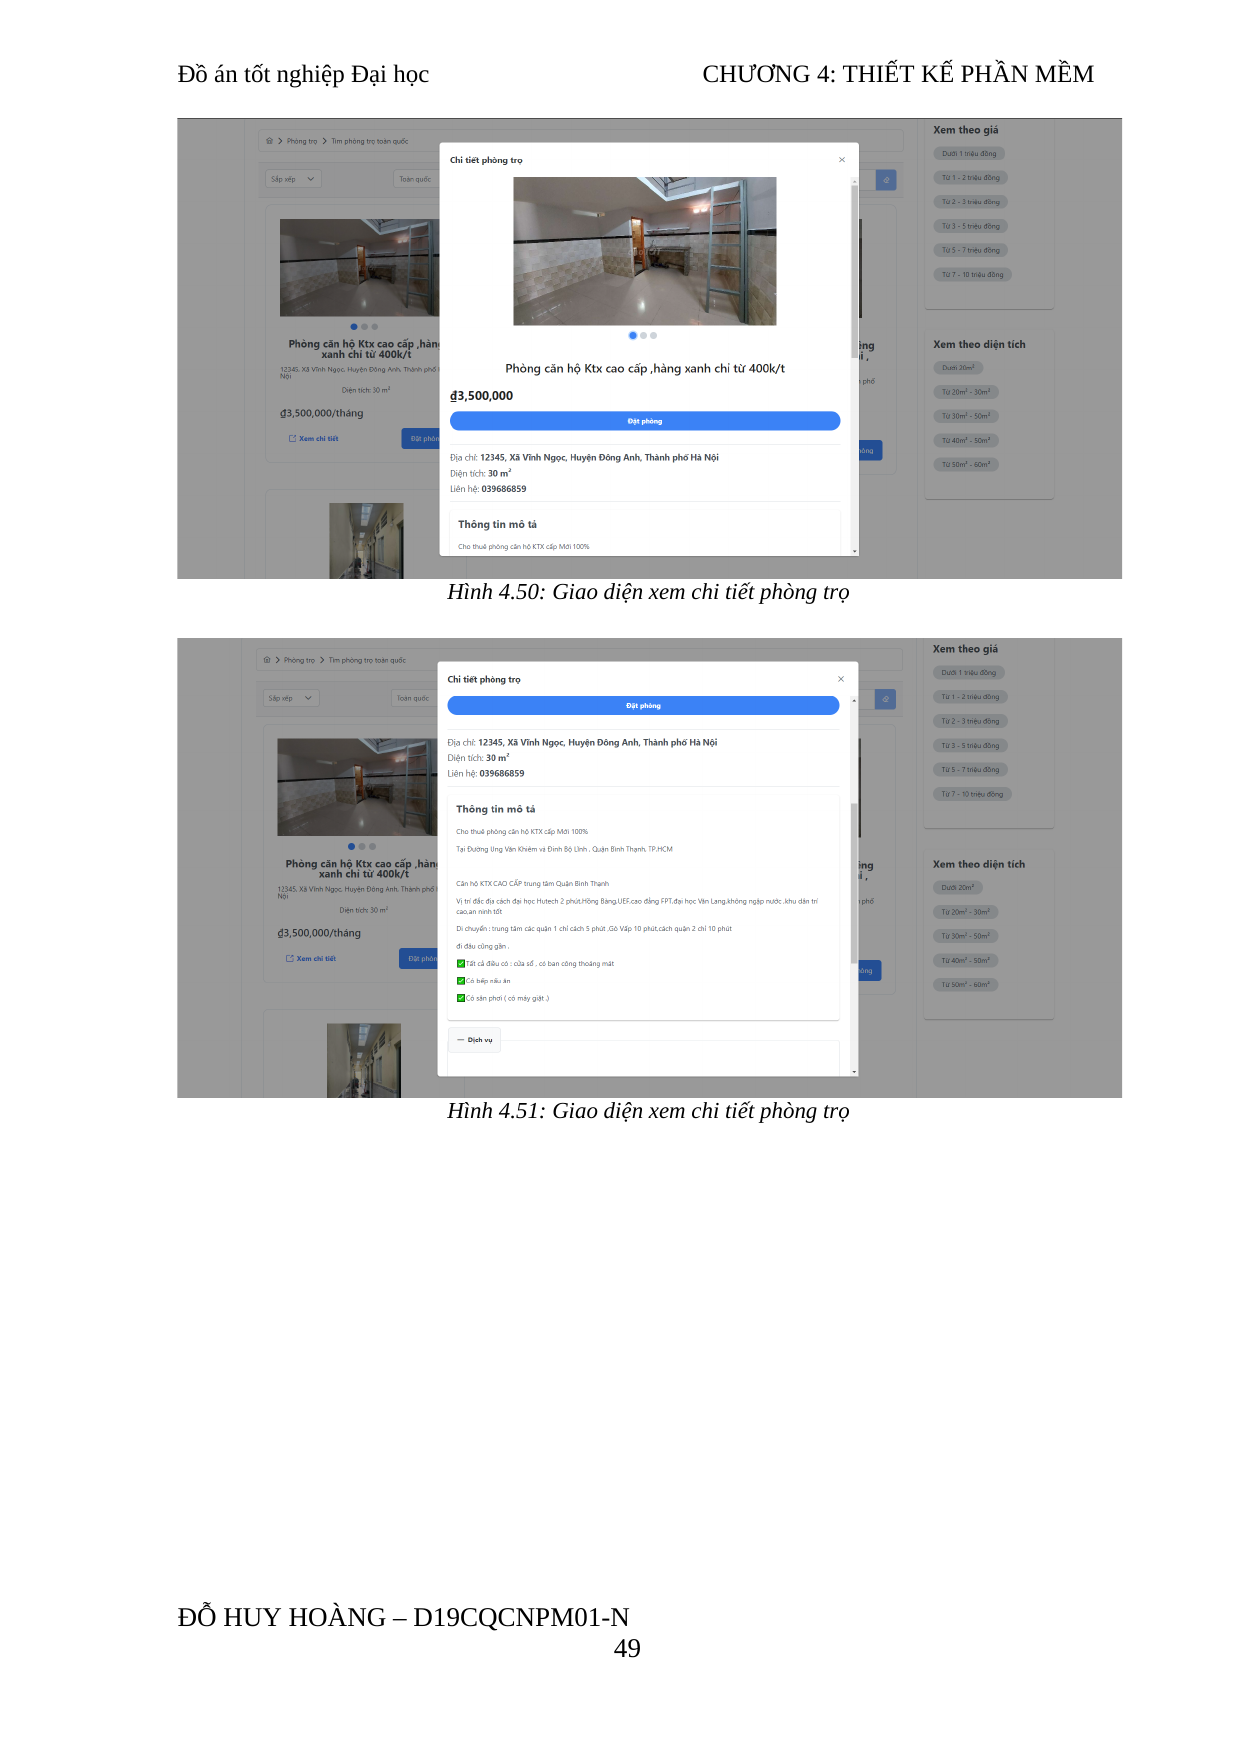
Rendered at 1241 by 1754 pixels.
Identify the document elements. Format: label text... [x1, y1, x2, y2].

picture [177, 118, 1123, 579]
picture [177, 638, 1123, 1098]
